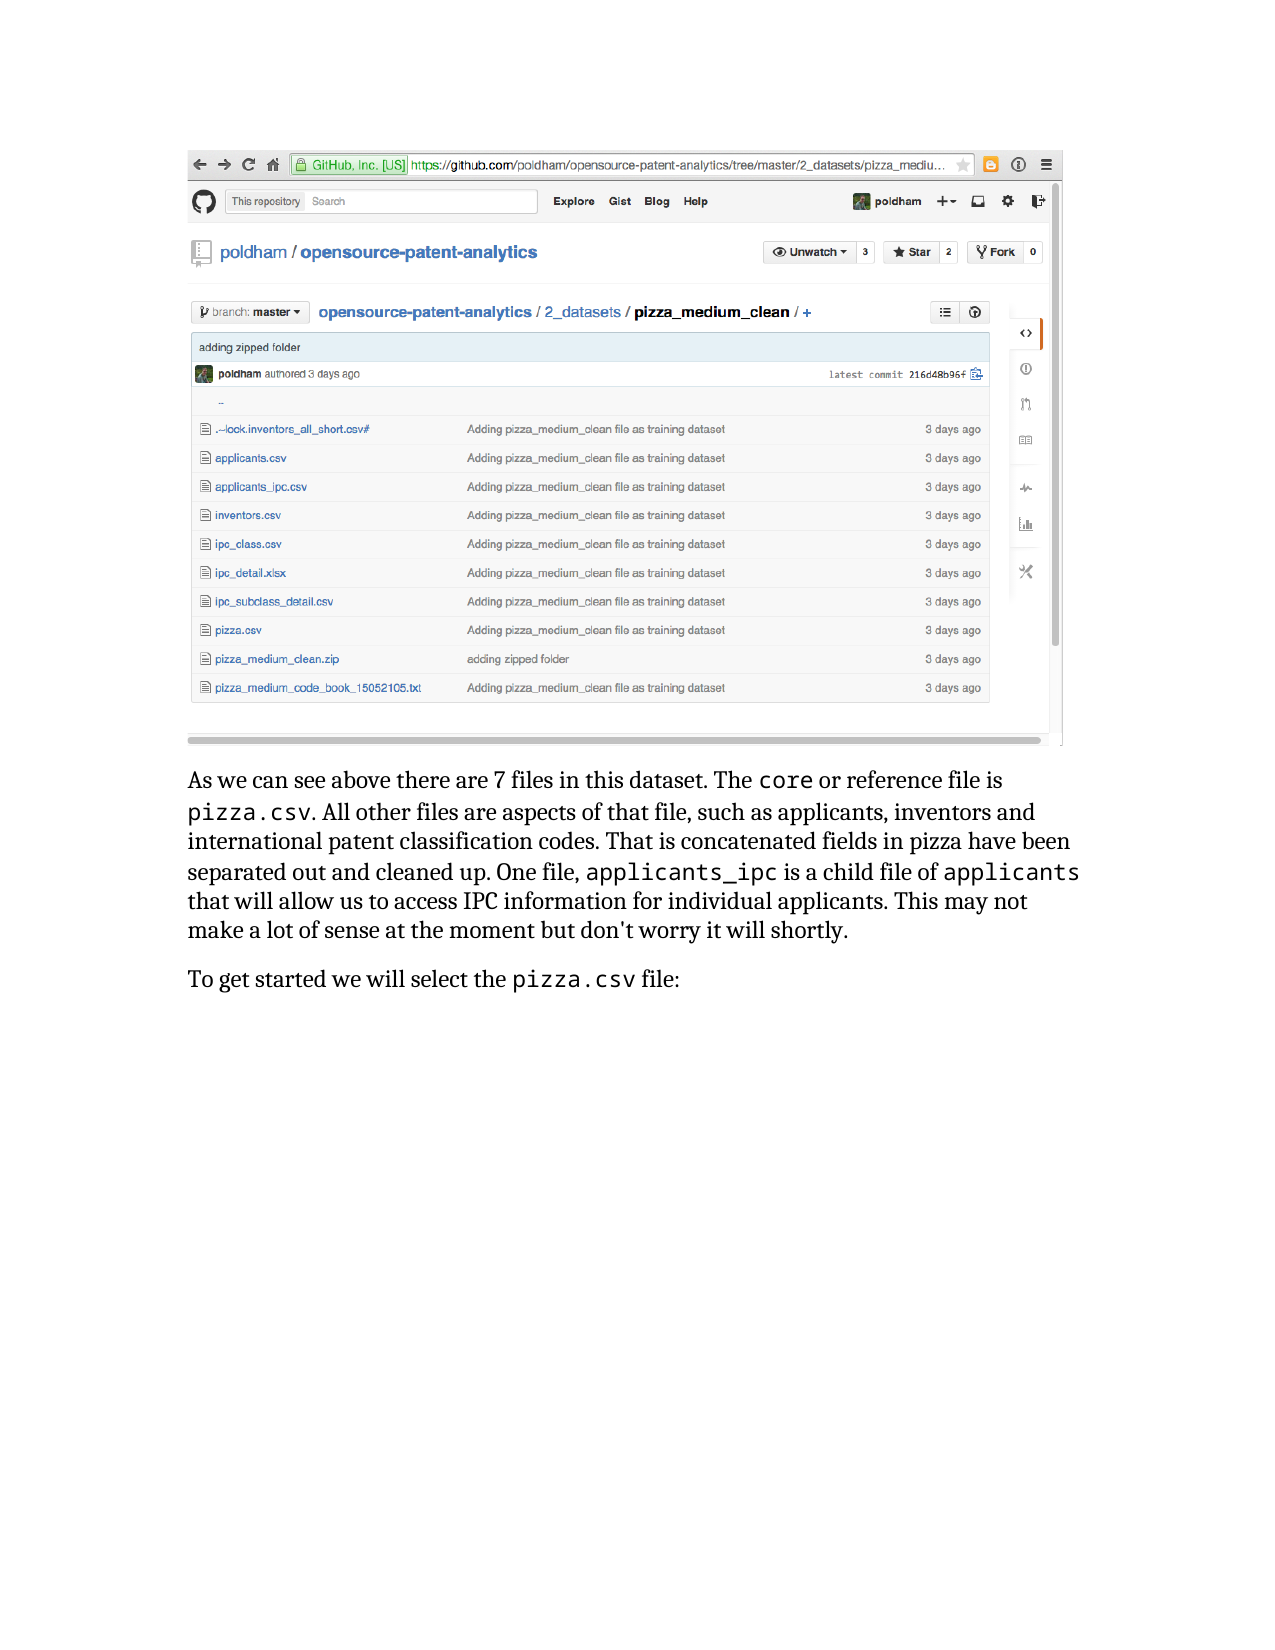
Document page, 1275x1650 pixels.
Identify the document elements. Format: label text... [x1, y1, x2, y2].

text To get started we will select the pizza.csv file: [187, 963, 1087, 994]
text As we can see above there are 7 files in this dataset. The core or reference file is pizza.csv. All other files are aspects of that file, such as applicants, inventors and international patent classification codes. That is concatenated fields in pizza have been separated out and cleaned up. One file, applicants_ipc is a child file of applicants that will allow us to access IPC information for individual applicants. This may not make a lot of sense at the moment but don't worry it will shortly. [187, 764, 1087, 944]
picture [187, 150, 1063, 746]
